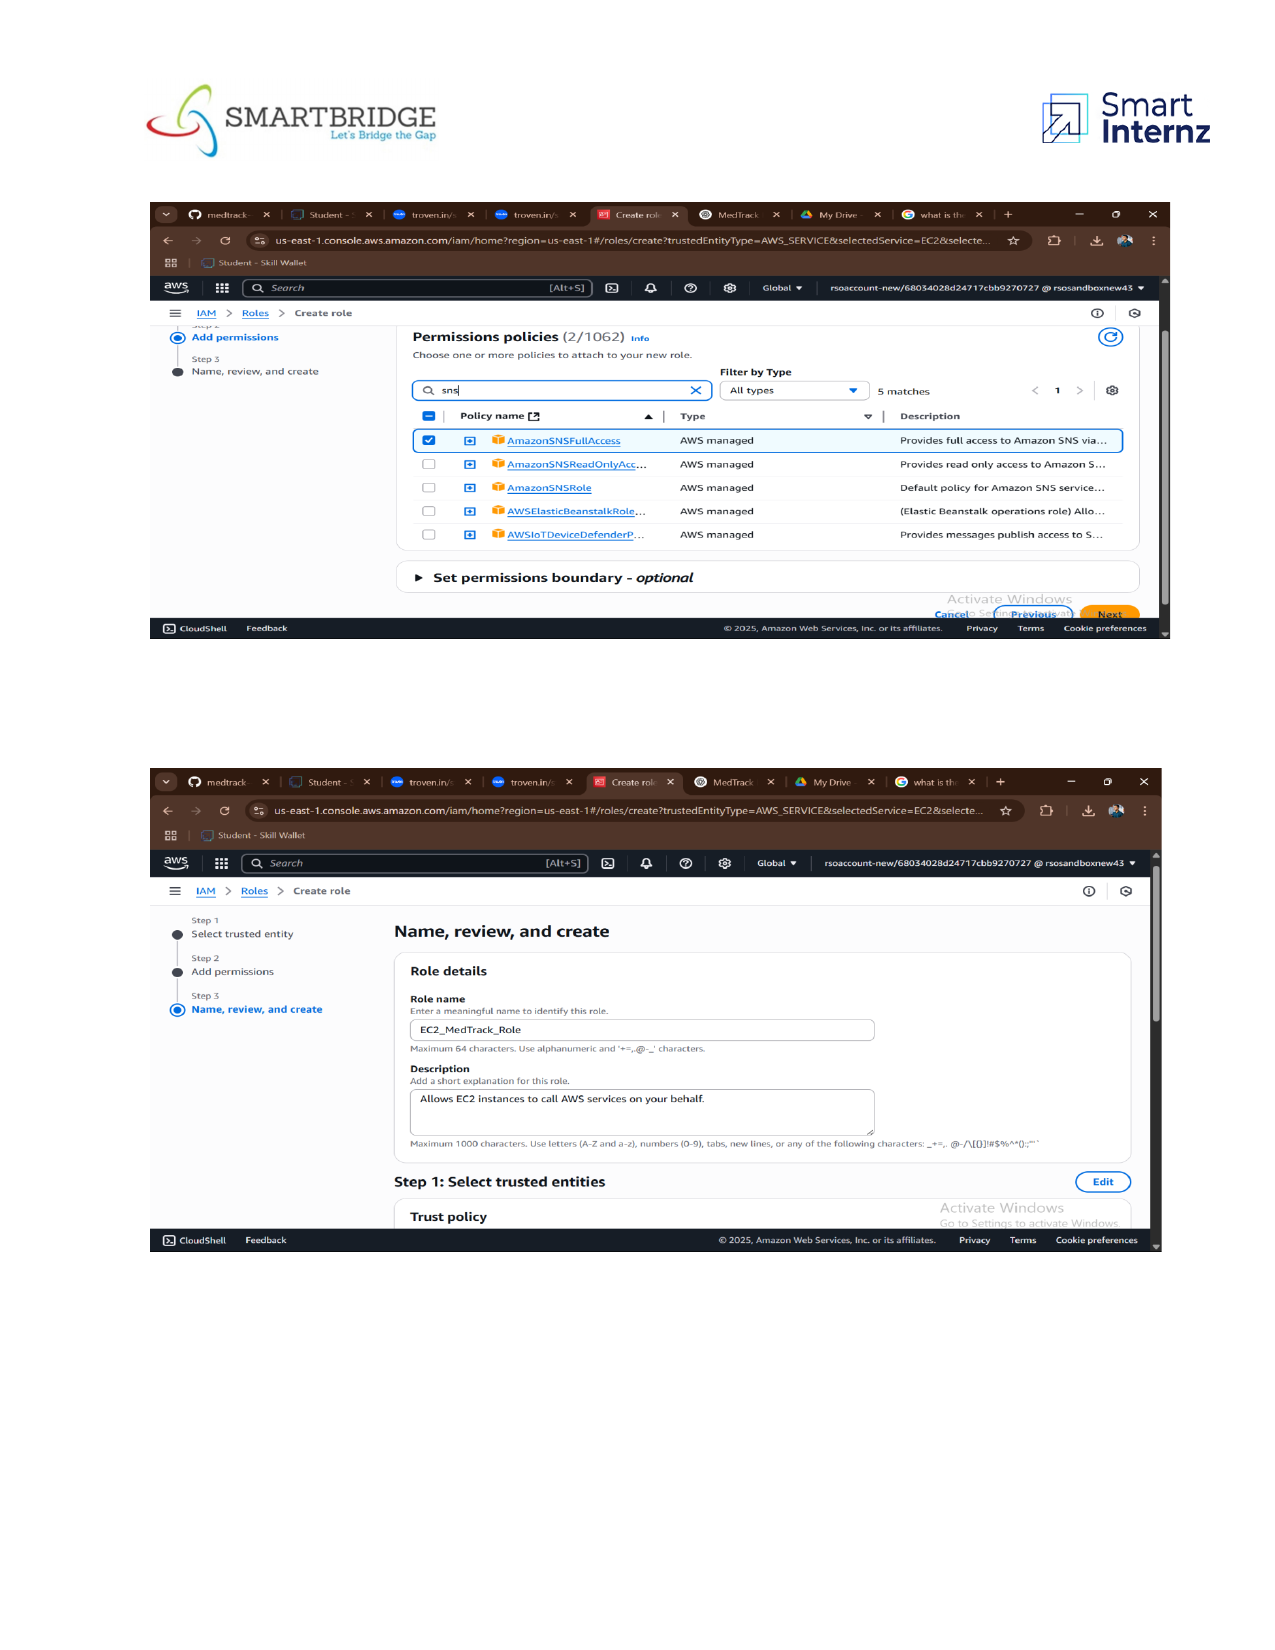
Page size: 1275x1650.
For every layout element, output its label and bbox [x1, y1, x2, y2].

picture [150, 202, 1171, 639]
picture [143, 78, 439, 161]
picture [150, 768, 1162, 1252]
picture [1037, 92, 1214, 143]
